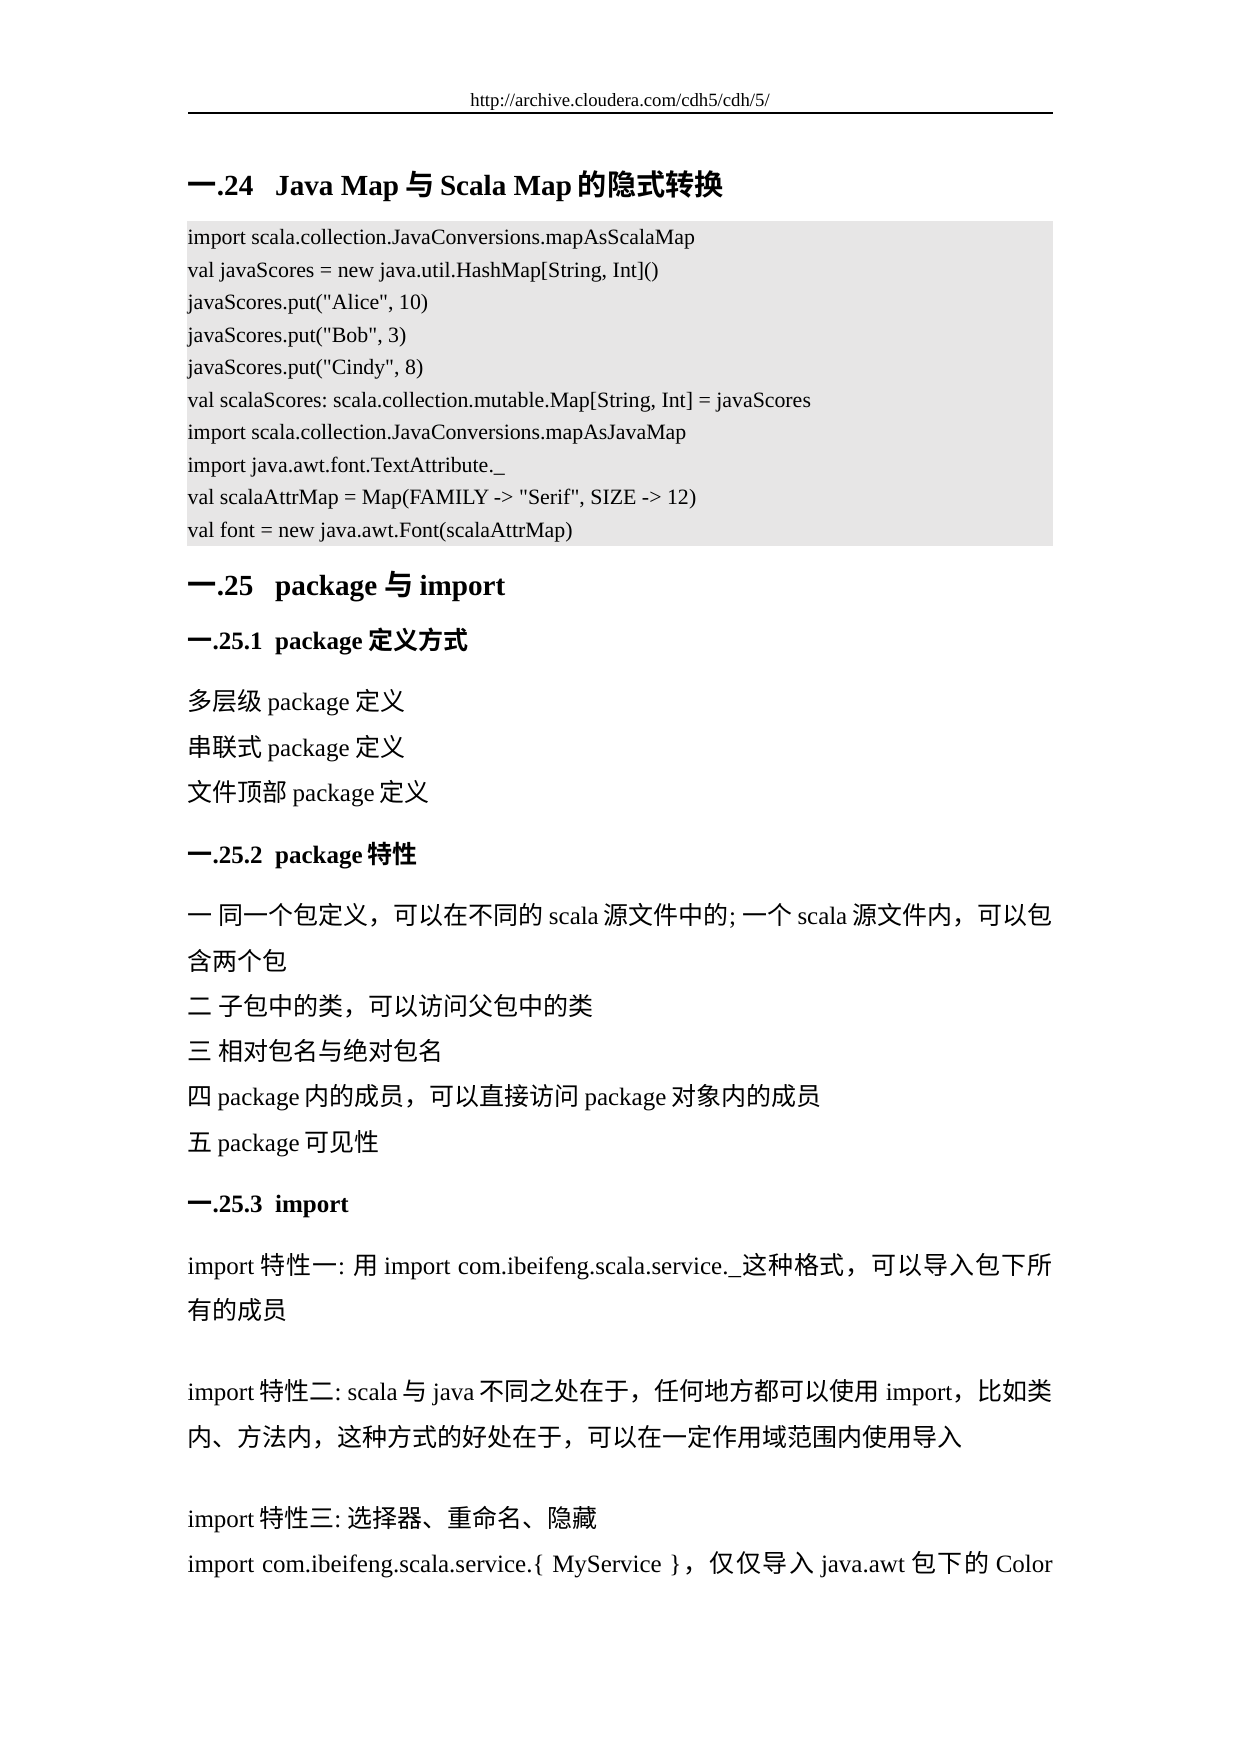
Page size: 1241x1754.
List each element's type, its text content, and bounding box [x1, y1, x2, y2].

subtitle Java Map与Scala Map的隐式转换 [187, 162, 1053, 204]
text import特性一: 用import com.ibeifeng.scala.service._这种格式，可以导入包下所有的成员 [187, 1245, 1053, 1327]
subtitle package特性 [187, 834, 1053, 870]
text import scala.collection.JavaConversions.mapAsJavaMap [187, 416, 1053, 448]
text javaScores.put("Cindy", 8) [187, 351, 1053, 383]
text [187, 1544, 1053, 1580]
text val font = new java.awt.Font(scalaAttrMap) [187, 513, 1053, 546]
text 串联式package 定义 [187, 727, 1053, 763]
text import java.awt.font.TextAttribute._ [187, 448, 1053, 481]
text javaScores.put("Bob", 3) [187, 318, 1053, 351]
text import scala.collection.JavaConversions.mapAsScalaMap [187, 221, 1053, 253]
text 三 相对包名与绝对包名 [187, 1032, 1053, 1068]
text 多层级package 定义 [187, 682, 1053, 718]
text import特性三: 选择器、重命名、隐藏 [187, 1498, 1053, 1535]
text import特性二: scala与java不同之处在于，任何地方都可以使用import，比如类内、方法内，这种方式的好处在于，可以在一定作用域范围内使用导入 [187, 1372, 1053, 1453]
text 五package可见性 [187, 1122, 1053, 1158]
text 文件顶部package定义 [187, 772, 1053, 809]
subtitle import [187, 1184, 1053, 1220]
subtitle package 定义方式 [187, 620, 1053, 657]
text javaScores.put("Alice", 10) [187, 286, 1053, 318]
subtitle package 与import [187, 562, 1053, 604]
text val scalaAttrMap = Map(FAMILY -> "Serif", SIZE -> 12) [187, 481, 1053, 513]
text 四package内的成员，可以直接访问package对象内的成员 [187, 1077, 1053, 1113]
text val scalaScores: scala.collection.mutable.Map[String, Int] = javaScores [187, 383, 1053, 416]
text val javaScores = new java.util.HashMap[String, Int]() [187, 253, 1053, 286]
text 二 子包中的类，可以访问父包中的类 [187, 986, 1053, 1022]
text 一 同一个包定义，可以在不同的scala源文件中的; 一个scala源文件内，可以包含两个包 [187, 896, 1053, 977]
